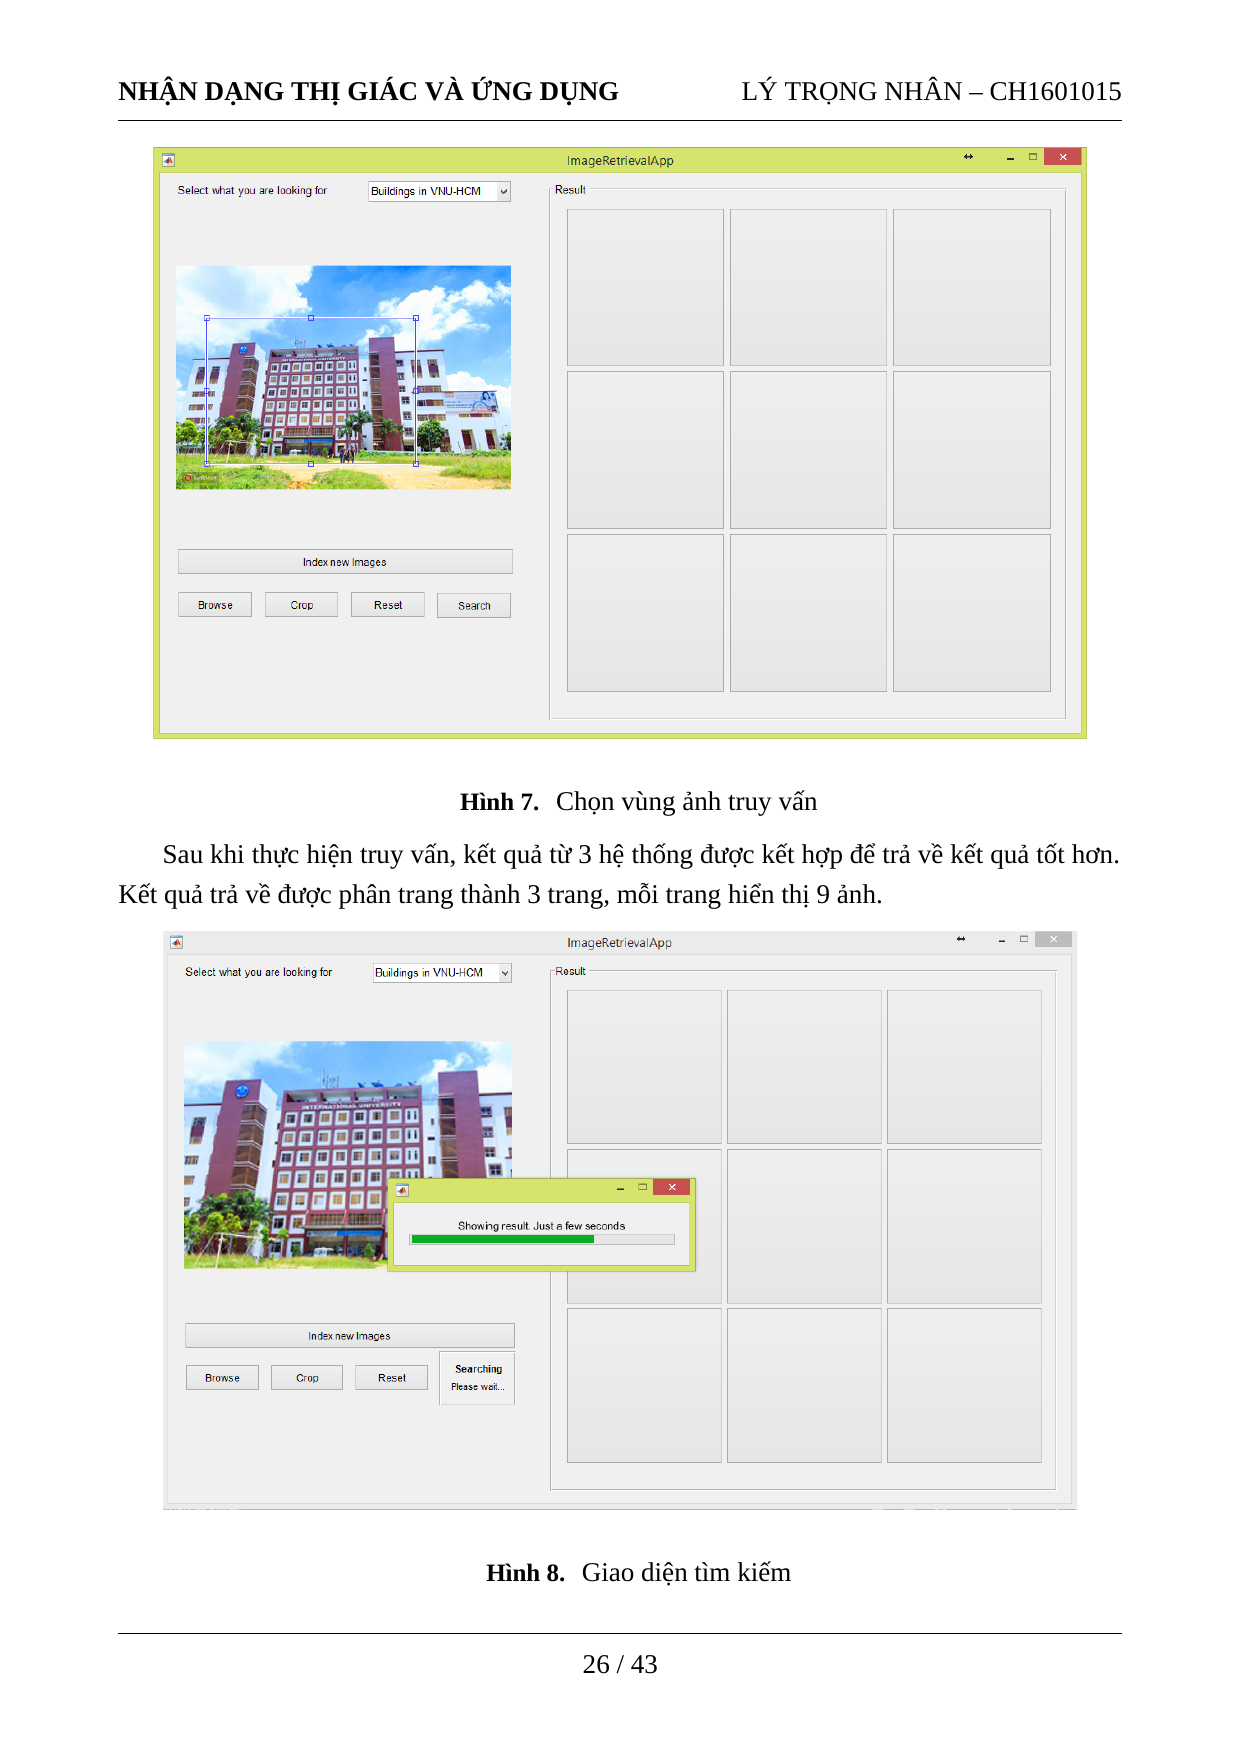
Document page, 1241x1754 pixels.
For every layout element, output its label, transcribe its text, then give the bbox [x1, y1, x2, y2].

text Sau khi thực hiện truy vấn, kết quả từ 3 hệ thống được kết hợp để trả về kết quả tốt hơn. Kết quả trả về được phân trang thành 3 trang, mỗi trang hiển thị 9 ảnh. [118, 838, 1122, 909]
text Giao diện tìm kiếm [155, 1556, 1122, 1587]
text Chọn vùng ảnh truy vấn [155, 785, 1122, 816]
picture [153, 147, 1087, 739]
picture [163, 931, 1078, 1510]
